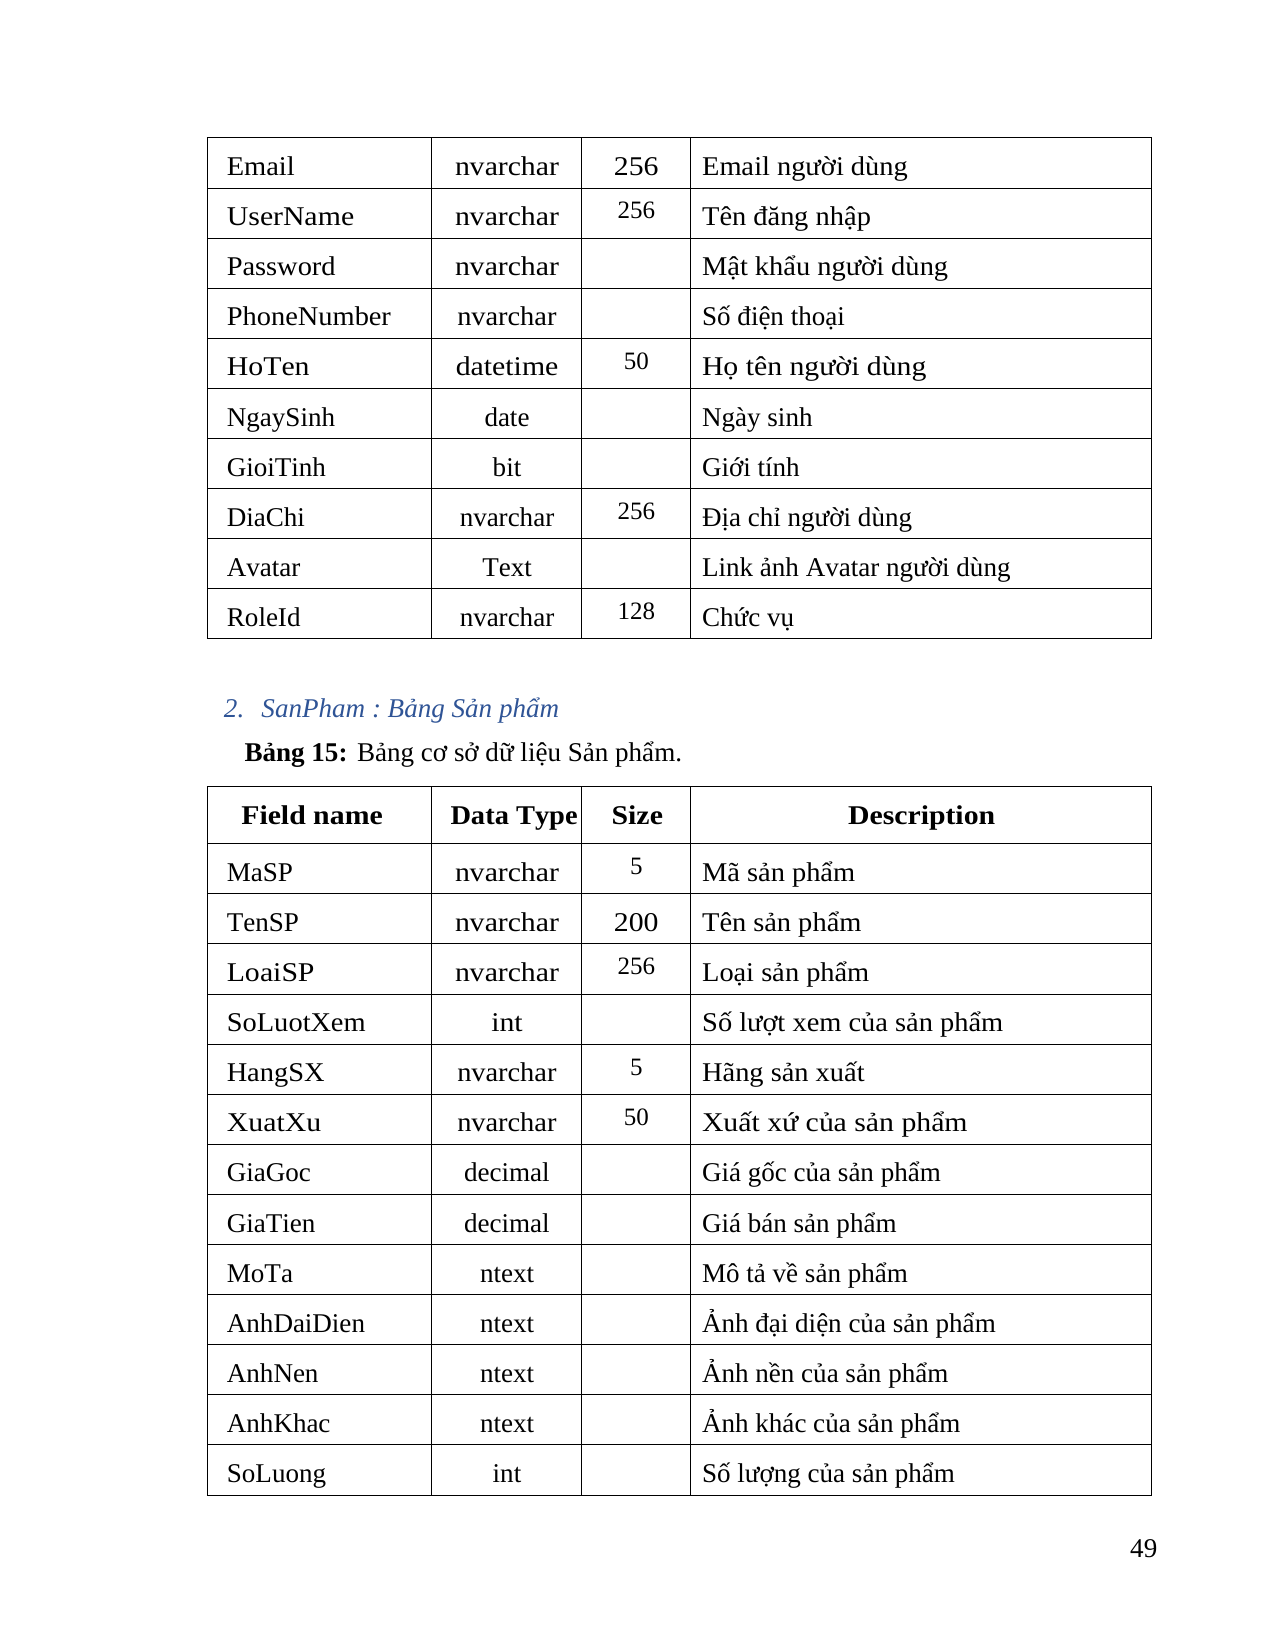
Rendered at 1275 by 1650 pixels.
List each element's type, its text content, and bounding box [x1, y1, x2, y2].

table_cell [582, 439, 690, 488]
table_cell HoTen [208, 339, 431, 388]
table_cell 50 [582, 339, 690, 388]
table_cell Họ tên người dùng [691, 339, 1151, 388]
table_cell NgaySinh [208, 389, 431, 438]
table_cell [582, 1395, 690, 1444]
table_cell Text [432, 539, 581, 588]
table_cell ntext [432, 1395, 581, 1444]
table_cell Password [208, 239, 431, 288]
table_cell Loại sản phẩm [691, 944, 1151, 993]
table_cell nvarchar [432, 239, 581, 288]
subtitle SanPham : Bảng Sản phẩm [224, 693, 1157, 724]
table_cell [582, 1245, 690, 1294]
table_cell Xuất xứ của sản phẩm [691, 1095, 1151, 1144]
table_cell Giới tính [691, 439, 1151, 488]
table_cell Link ảnh Avatar người dùng [691, 539, 1151, 588]
table_cell TenSP [208, 894, 431, 943]
table_cell Số điện thoại [691, 289, 1151, 338]
table_cell nvarchar [432, 944, 581, 993]
table_cell nvarchar [432, 289, 581, 338]
table_cell GiaGoc [208, 1145, 431, 1194]
table_cell nvarchar [432, 589, 581, 638]
table_cell 256 [582, 189, 690, 237]
table_cell Ngày sinh [691, 389, 1151, 438]
table_cell MoTa [208, 1245, 431, 1294]
table_cell date [432, 389, 581, 438]
table_cell [582, 539, 690, 588]
table_cell Giá gốc của sản phẩm [691, 1145, 1151, 1194]
table_cell Mã sản phẩm [691, 844, 1151, 893]
table_cell [582, 1345, 690, 1394]
table_cell [582, 289, 690, 338]
table_cell Giá bán sản phẩm [691, 1195, 1151, 1244]
table_cell Mô tả về sản phẩm [691, 1245, 1151, 1294]
table_cell AnhNen [208, 1345, 431, 1394]
table_cell decimal [432, 1195, 581, 1244]
table_cell Hãng sản xuất [691, 1045, 1151, 1094]
subtitle Bảng cơ sở dữ liệu Sản phẩm. [244, 736, 1157, 767]
table_cell Tên đăng nhập [691, 189, 1151, 237]
table_cell nvarchar [432, 844, 581, 893]
table_cell Địa chỉ người dùng [691, 489, 1151, 538]
table_cell Email [208, 138, 431, 187]
table_cell 5 [582, 1045, 690, 1094]
table_header Size [582, 787, 690, 843]
table_cell MaSP [208, 844, 431, 893]
table_cell Mật khẩu người dùng [691, 239, 1151, 288]
table_cell [582, 239, 690, 288]
table_cell Chức vụ [691, 589, 1151, 638]
table_cell [582, 1445, 690, 1494]
table_cell int [432, 995, 581, 1043]
table_cell 256 [582, 489, 690, 538]
table_cell 5 [582, 844, 690, 893]
table_cell SoLuong [208, 1445, 431, 1494]
table_cell nvarchar [432, 894, 581, 943]
table_cell RoleId [208, 589, 431, 638]
table_cell decimal [432, 1145, 581, 1194]
table_cell nvarchar [432, 189, 581, 237]
table_cell bit [432, 439, 581, 488]
table_cell 128 [582, 589, 690, 638]
table_cell GiaTien [208, 1195, 431, 1244]
table_cell ntext [432, 1245, 581, 1294]
table_cell [582, 1195, 690, 1244]
table_cell 50 [582, 1095, 690, 1144]
table_cell HangSX [208, 1045, 431, 1094]
table_cell [582, 1145, 690, 1194]
table_cell nvarchar [432, 1045, 581, 1094]
table_cell nvarchar [432, 138, 581, 187]
table_cell Số lượng của sản phẩm [691, 1445, 1151, 1494]
table_header Field name [208, 787, 431, 843]
table_header Description [691, 787, 1151, 843]
table_cell [582, 995, 690, 1043]
table_cell Email người dùng [691, 138, 1151, 187]
table_cell nvarchar [432, 489, 581, 538]
table_header Data Type [432, 787, 581, 843]
table_cell 256 [582, 138, 690, 187]
table_cell Tên sản phẩm [691, 894, 1151, 943]
table_cell LoaiSP [208, 944, 431, 993]
table_cell Số lượt xem của sản phẩm [691, 995, 1151, 1043]
table_cell Ảnh đại diện của sản phẩm [691, 1295, 1151, 1344]
table_cell DiaChi [208, 489, 431, 538]
table_cell datetime [432, 339, 581, 388]
table_cell [582, 389, 690, 438]
table_cell GioiTinh [208, 439, 431, 488]
table_cell ntext [432, 1295, 581, 1344]
table_cell SoLuotXem [208, 995, 431, 1043]
table_cell UserName [208, 189, 431, 237]
table_cell ntext [432, 1345, 581, 1394]
table_cell [582, 1295, 690, 1344]
table_cell int [432, 1445, 581, 1494]
table_cell AnhKhac [208, 1395, 431, 1444]
table_cell PhoneNumber [208, 289, 431, 338]
table_cell Avatar [208, 539, 431, 588]
table_cell XuatXu [208, 1095, 431, 1144]
table_cell AnhDaiDien [208, 1295, 431, 1344]
table_cell 256 [582, 944, 690, 993]
table_cell 200 [582, 894, 690, 943]
table_cell Ảnh khác của sản phẩm [691, 1395, 1151, 1444]
table_cell nvarchar [432, 1095, 581, 1144]
table_cell Ảnh nền của sản phẩm [691, 1345, 1151, 1394]
